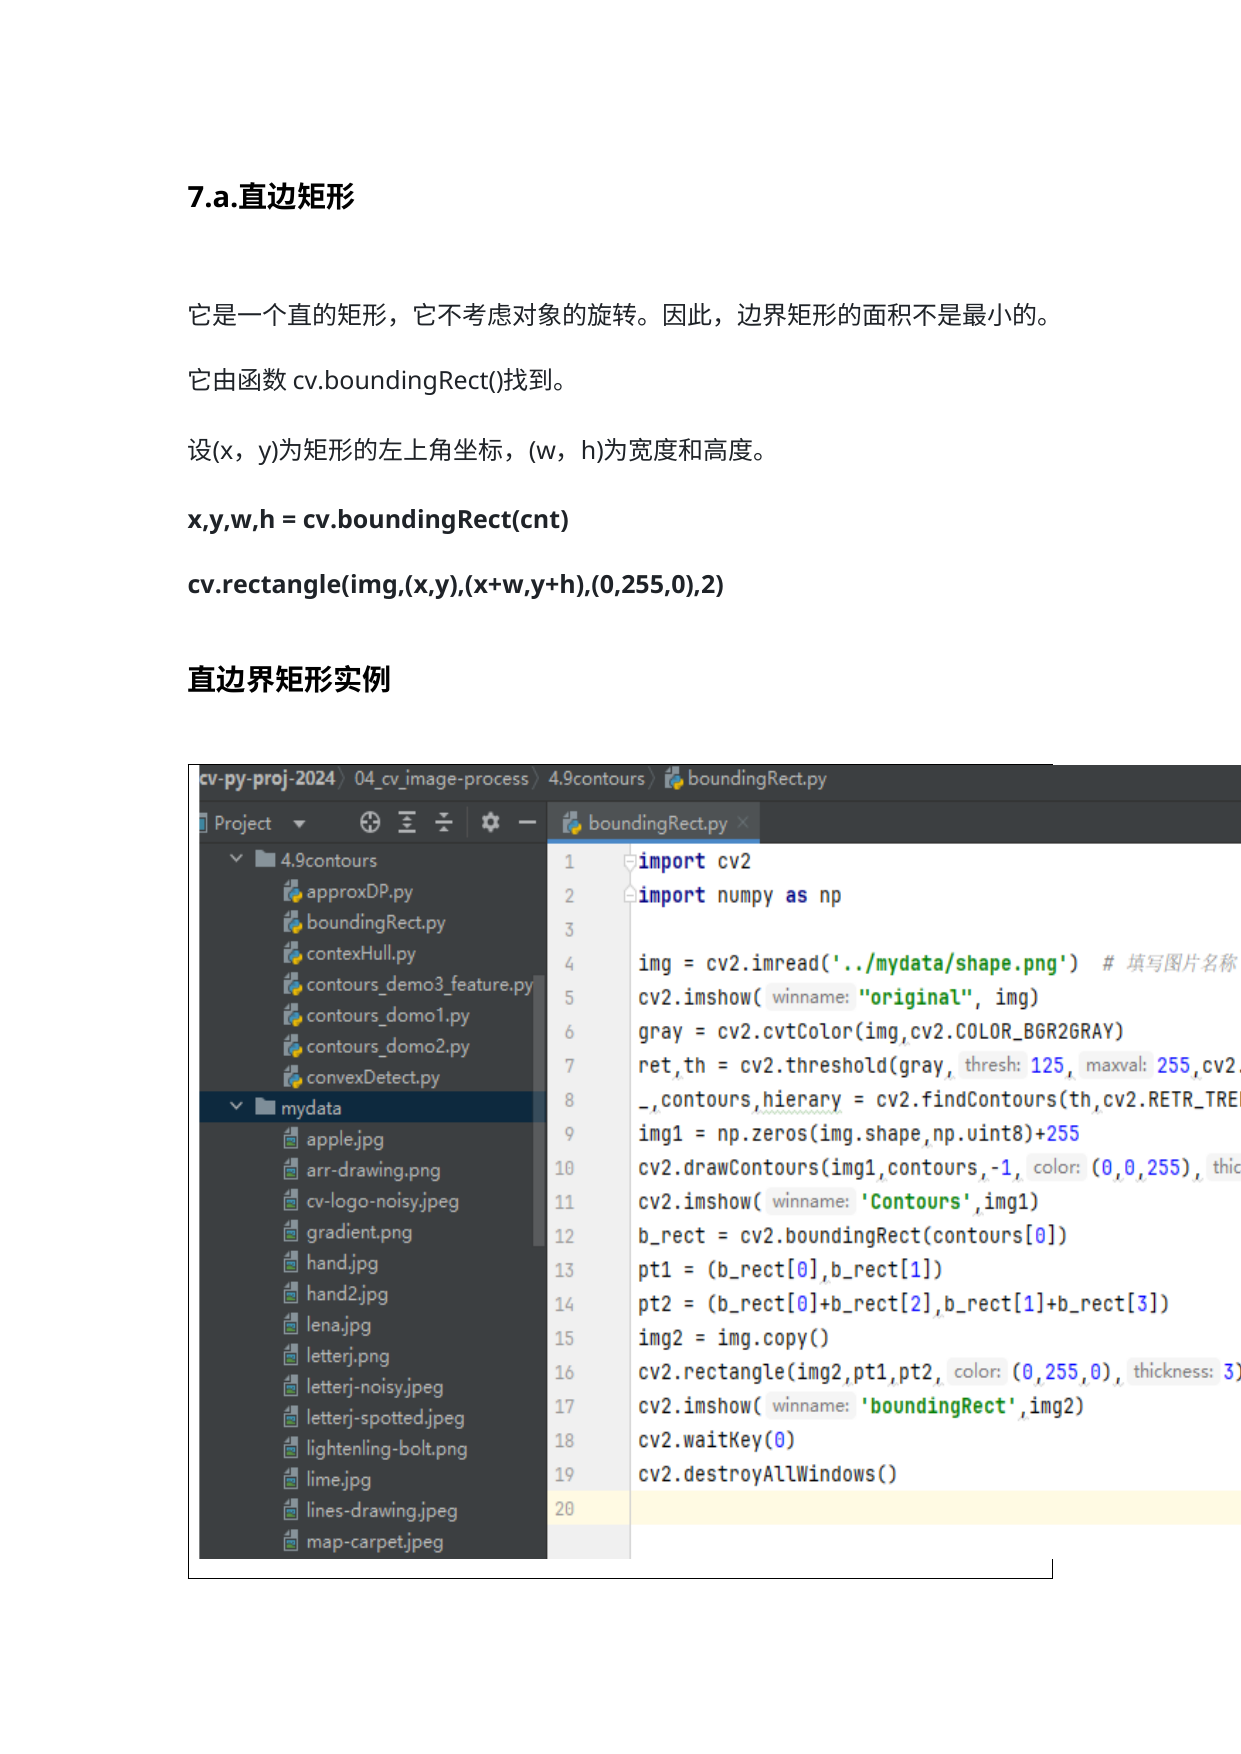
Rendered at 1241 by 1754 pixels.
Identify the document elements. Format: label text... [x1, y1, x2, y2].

text cv.rectangle(img,(x,y),(x+w,y+h),(0,255,0),2) [187, 551, 1053, 616]
text 设(x，y)为矩形的左上角坐标，(w，h)为宽度和高度。 [187, 416, 1053, 481]
subtitle 直边界矩形实例 [187, 645, 1053, 710]
subtitle 7.a.直边矩形 [187, 162, 1053, 227]
text x,y,w,h = cv.boundingRect(cnt) [187, 486, 1053, 551]
table_header [189, 765, 1052, 1578]
picture [199, 765, 1241, 1559]
text 它是一个直的矩形，它不考虑对象的旋转。因此，边界矩形的面积不是最小的。它由函数cv.boundingRect()找到。 [187, 281, 1053, 411]
